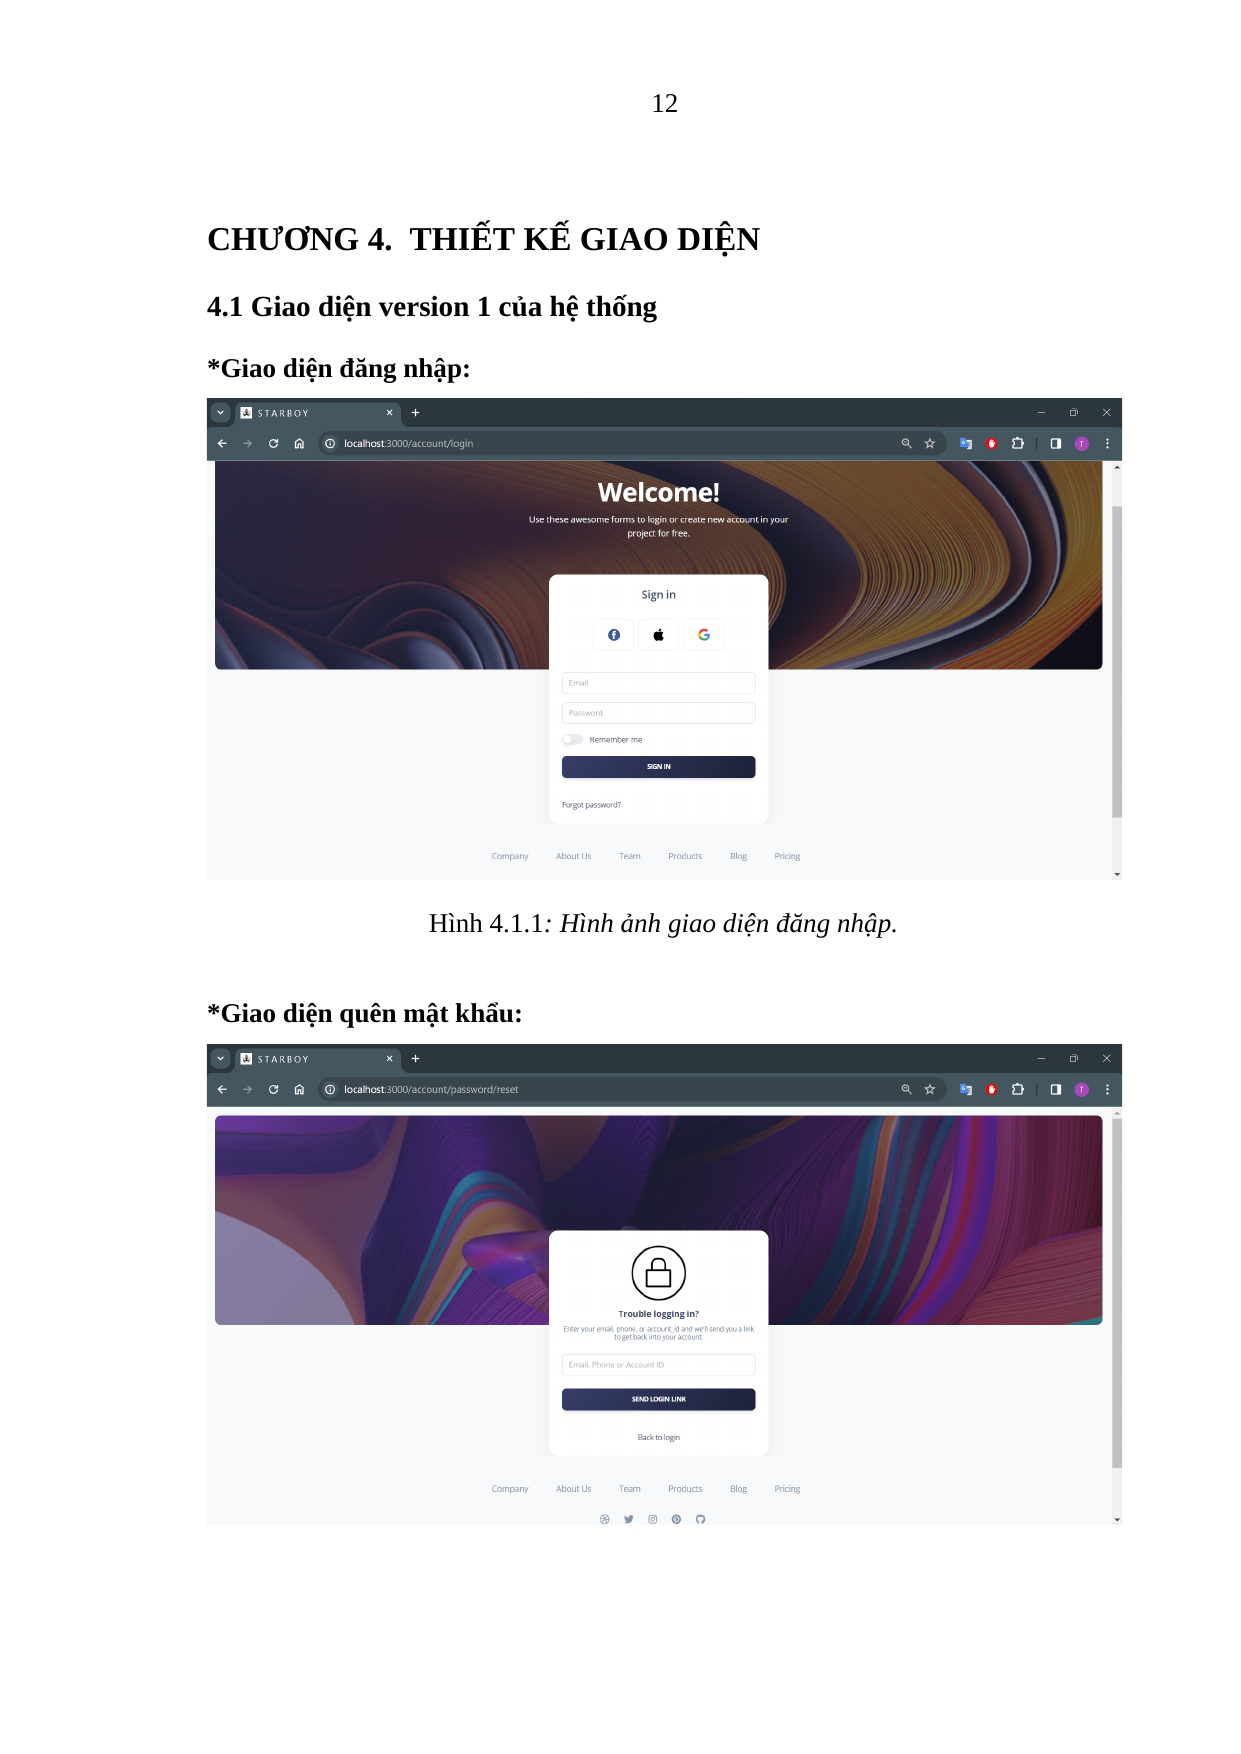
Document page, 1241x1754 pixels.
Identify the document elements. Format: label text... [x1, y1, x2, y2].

picture [206, 398, 1123, 880]
text Hình 4.1.1: Hình ảnh giao diện đăng nhập. [207, 907, 1122, 938]
subtitle THIẾT KẾ GIAO DIỆN [207, 219, 1122, 258]
text *Giao diện quên mật khẩu: [207, 998, 1122, 1029]
picture [206, 1044, 1123, 1525]
text *Giao diện đăng nhập: [207, 352, 1122, 383]
subtitle Giao diện version 1 của hệ thống [207, 289, 1122, 323]
